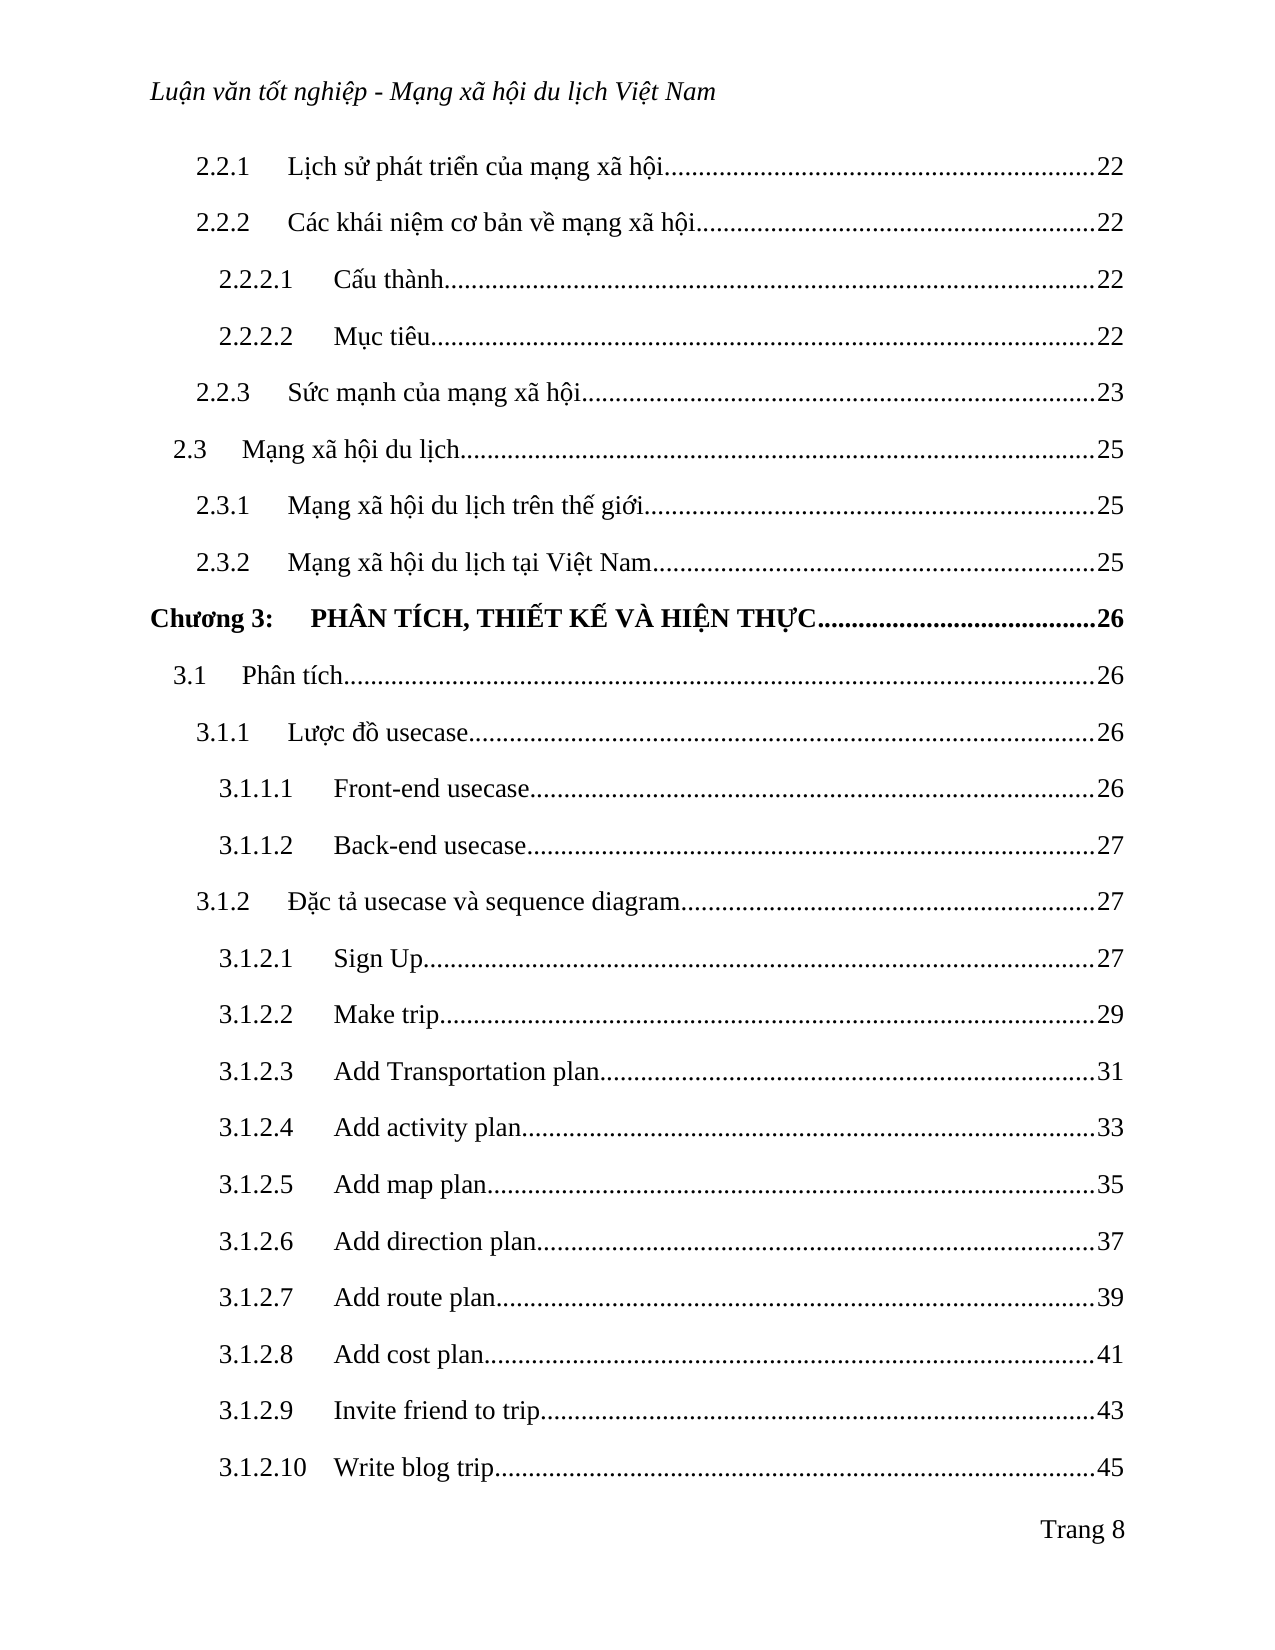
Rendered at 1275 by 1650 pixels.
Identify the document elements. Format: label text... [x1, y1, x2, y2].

text 2.2.2 Các khái niệm cơ bản về mạng xã hội 22 [196, 207, 1125, 238]
text 3.1.1.1 Front-end usecase 26 [219, 772, 1125, 803]
text 3.1.2.3 Add Transportation plan 31 [219, 1055, 1125, 1086]
text 3.1.2.2 Make trip 29 [219, 998, 1125, 1029]
text 2.2.1 Lịch sử phát triển của mạng xã hội 22 [196, 150, 1125, 181]
text 3.1.2.7 Add route plan 39 [219, 1281, 1125, 1312]
text Chương 3: PHÂN TÍCH, THIẾT KẾ VÀ HIỆN THỰC 26 [150, 602, 1125, 634]
text 3.1.2.6 Add direction plan 37 [219, 1225, 1125, 1256]
text 2.3.1 Mạng xã hội du lịch trên thế giới 25 [196, 489, 1125, 521]
text 3.1.1 Lược đồ usecase 26 [196, 716, 1125, 747]
text 2.2.2.2 Mục tiêu 22 [219, 320, 1125, 351]
text 3.1.2 Đặc tả usecase và sequence diagram 27 [196, 885, 1125, 916]
text 3.1.2.10 Write blog trip 45 [219, 1451, 1125, 1482]
text 2.3 Mạng xã hội du lịch 25 [173, 433, 1125, 464]
text 3.1.2.8 Add cost plan 41 [219, 1338, 1125, 1369]
text 3.1.1.2 Back-end usecase 27 [219, 829, 1125, 860]
text 3.1.2.9 Invite friend to trip 43 [219, 1394, 1125, 1426]
text 3.1.2.1 Sign Up 27 [219, 942, 1125, 973]
text 2.3.2 Mạng xã hội du lịch tại Việt Nam 25 [196, 546, 1125, 577]
text 2.2.3 Sức mạnh của mạng xã hội 23 [196, 376, 1125, 407]
text 2.2.2.1 Cấu thành 22 [219, 263, 1125, 294]
text 3.1.2.4 Add activity plan 33 [219, 1112, 1125, 1143]
text 3.1.2.5 Add map plan 35 [219, 1168, 1125, 1199]
text 3.1 Phân tích 26 [173, 659, 1125, 690]
